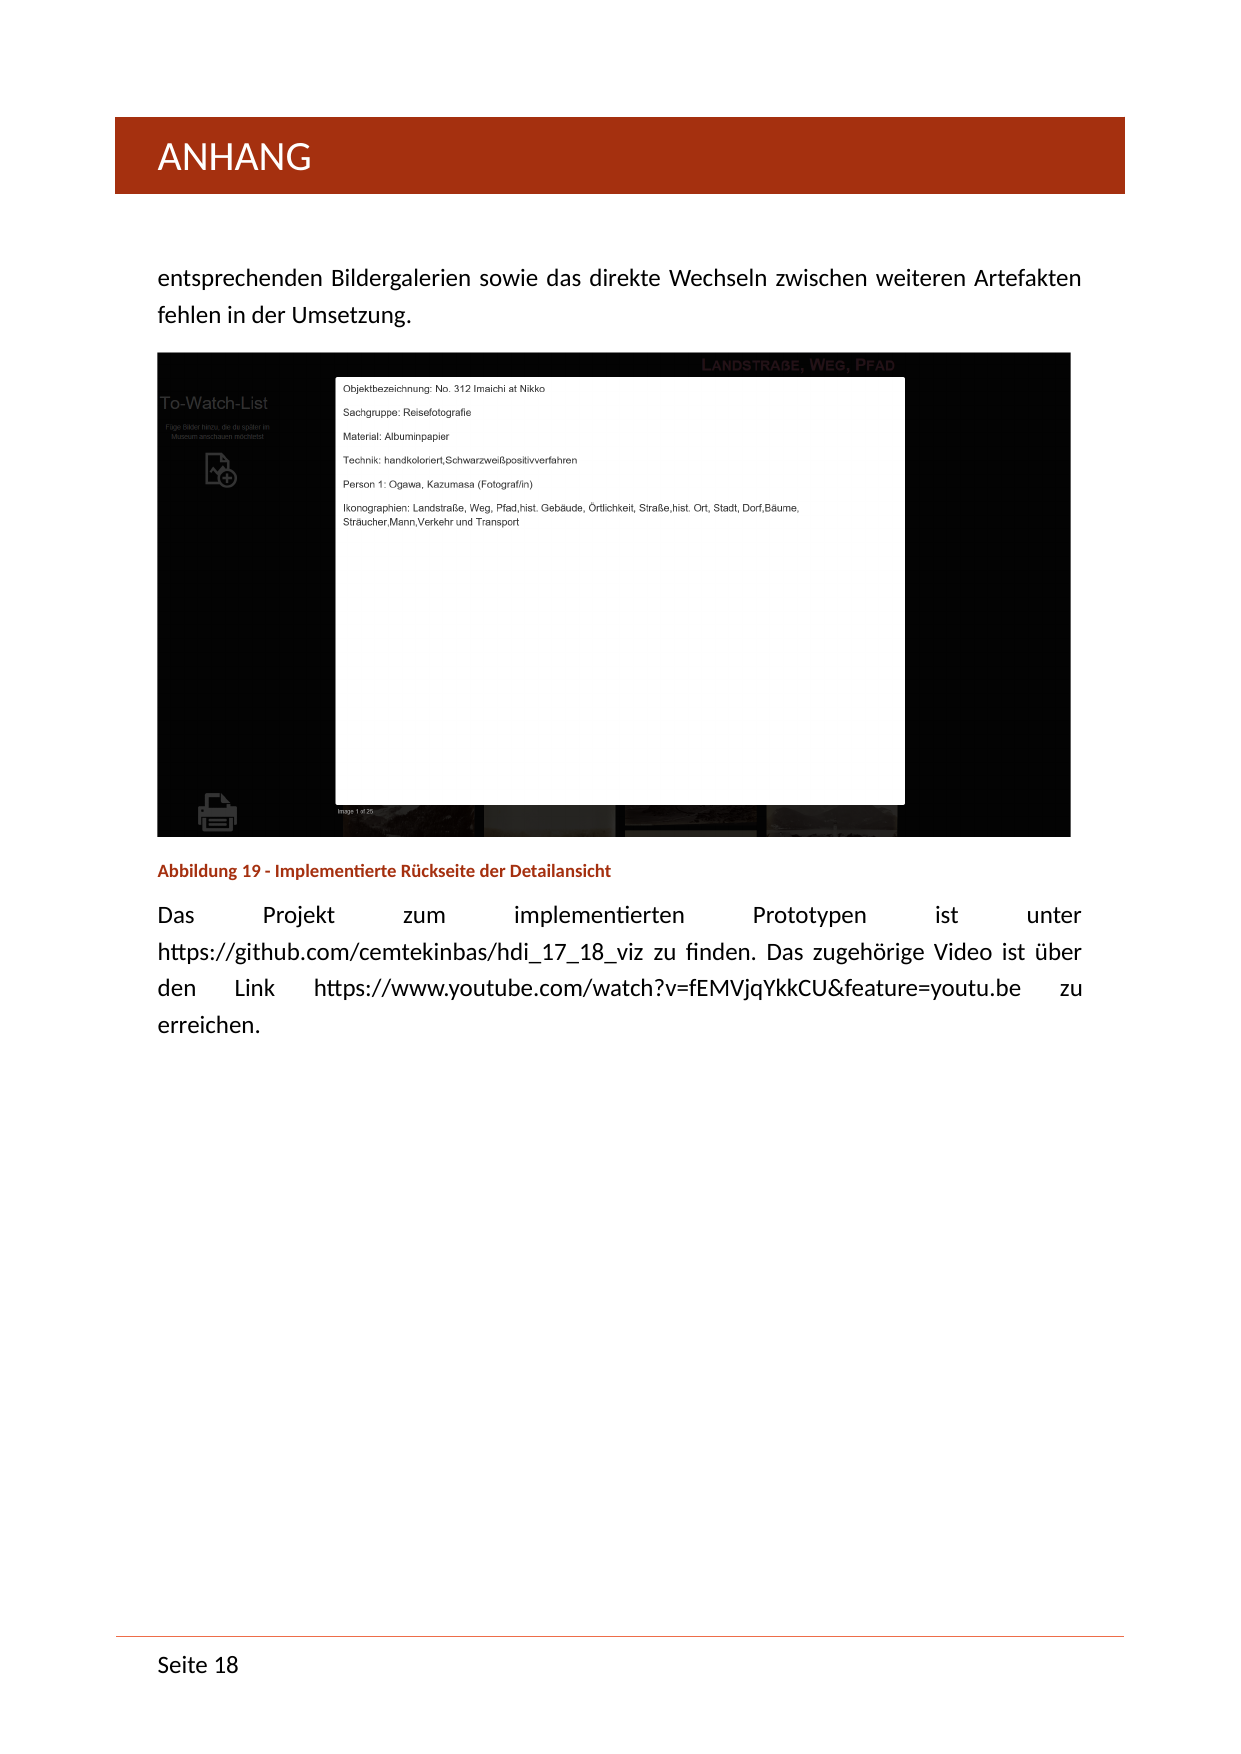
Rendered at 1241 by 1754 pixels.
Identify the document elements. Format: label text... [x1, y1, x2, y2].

text Das Projekt zum implementierten Prototypen ist unter https://github.com/cemtekinbas/hdi_17_18_viz zu finden. Das zugehörige Video ist über den Link https://www.youtube.com/watch?v=fEMVjqYkkCU&feature=youtu.be zu erreichen. [157, 899, 1083, 1039]
picture [157, 352, 1071, 837]
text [157, 262, 1083, 329]
text Abbildung 19 - Implementierte Rückseite der Detailansicht [157, 859, 1083, 882]
